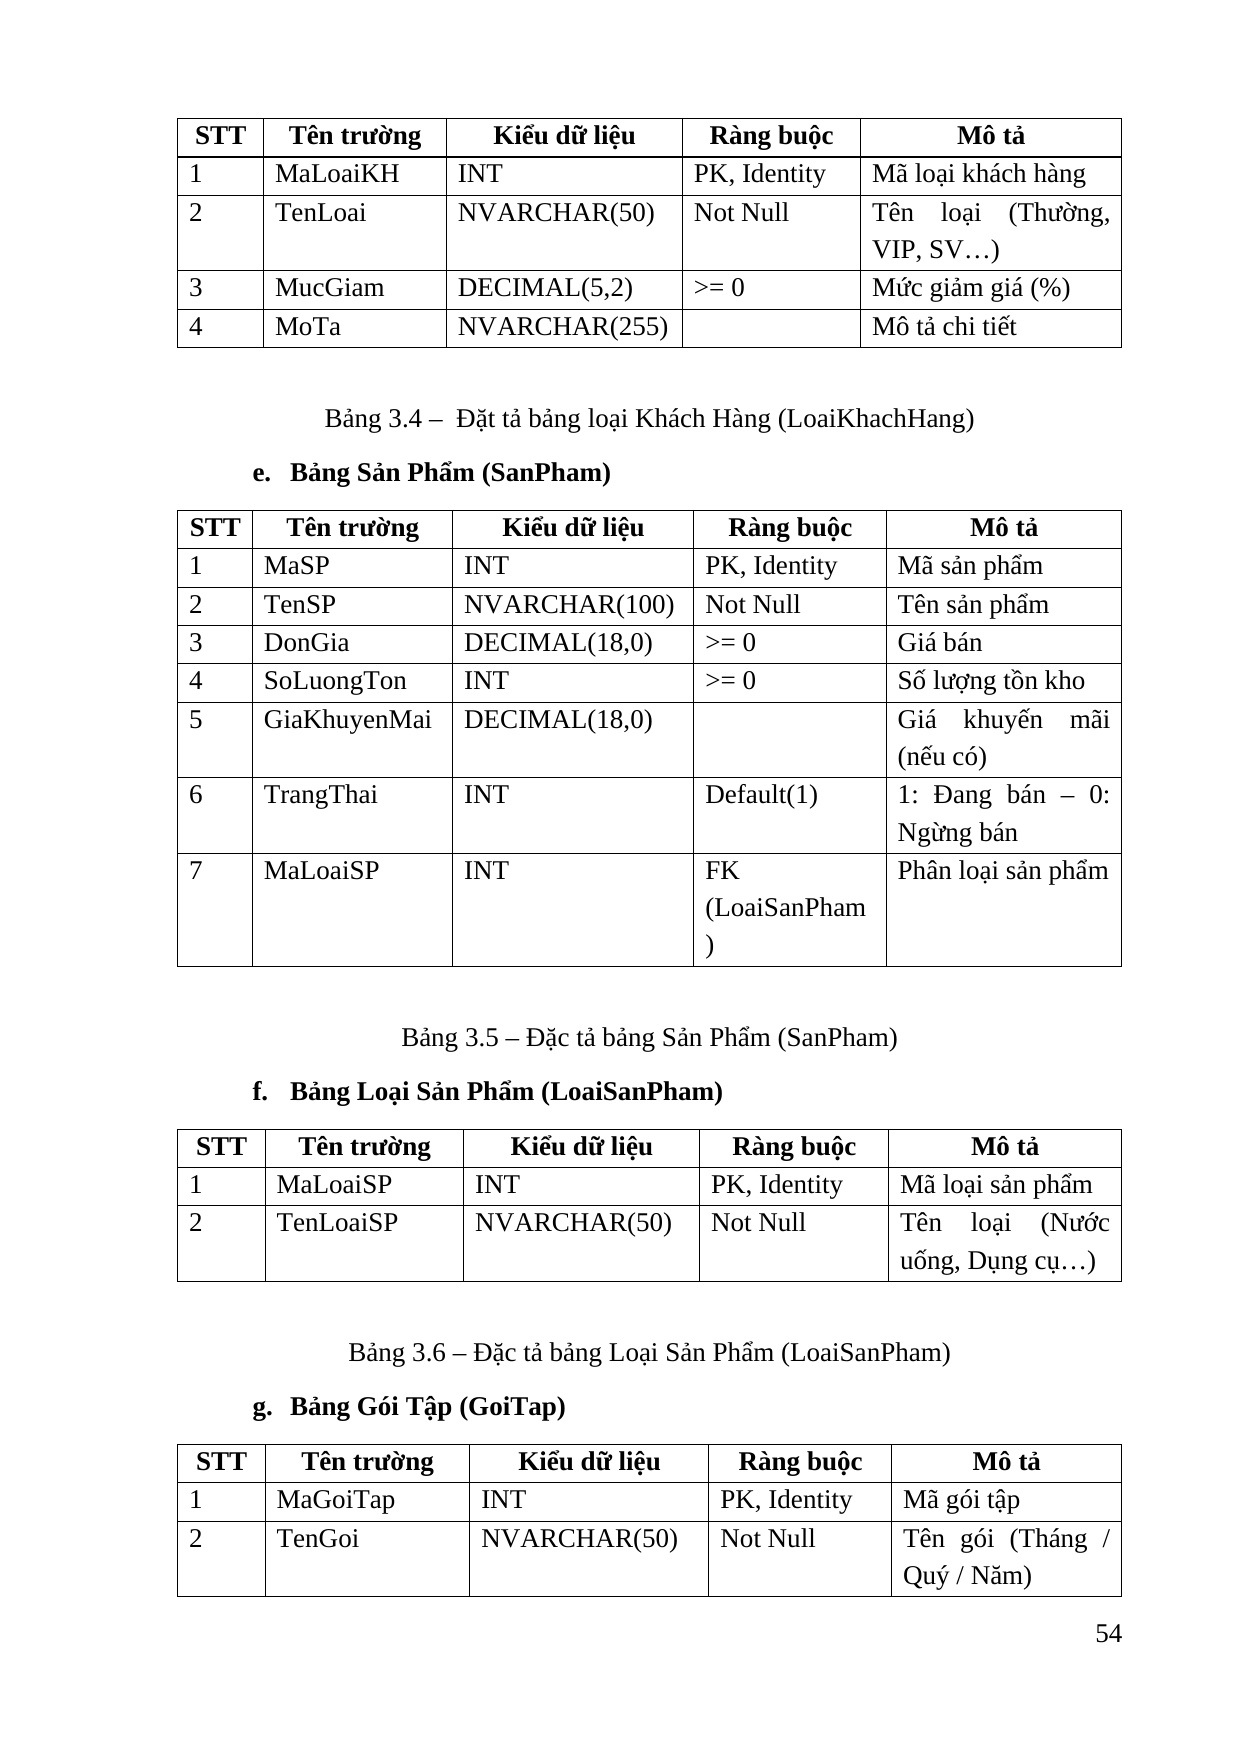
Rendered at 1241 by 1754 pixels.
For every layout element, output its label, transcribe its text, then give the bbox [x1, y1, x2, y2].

table_cell MaGoiTap [266, 1483, 469, 1521]
table_header STT [178, 1130, 265, 1167]
table_cell 6 [178, 778, 252, 853]
table_cell 1 [178, 1168, 265, 1205]
table_cell PK, Identity [700, 1168, 888, 1205]
table_cell 5 [178, 703, 252, 777]
table_cell TenLoaiSP [266, 1206, 463, 1281]
table_header Tên trường [253, 511, 452, 548]
table_cell Default(1) [694, 778, 886, 853]
table_cell MucGiam [264, 271, 446, 309]
table_cell 3 [178, 626, 252, 663]
table_cell Giá bán [887, 626, 1121, 663]
table_cell Phân loại sản phẩm [887, 854, 1121, 966]
table_cell SoLuongTon [253, 664, 452, 702]
table_cell Mã loại khách hàng [861, 158, 1121, 195]
table_cell 2 [178, 196, 263, 270]
table_header Mô tả [861, 119, 1121, 156]
table_cell 2 [178, 1206, 265, 1281]
table_cell 2 [178, 588, 252, 625]
table_cell FK (LoaiSanPham) [694, 854, 886, 966]
table_cell TrangThai [253, 778, 452, 853]
text Bảng 3.4 – Đặt tả bảng loại Khách Hàng (LoaiKhachHang) [177, 402, 1122, 433]
table_cell MoTa [264, 310, 446, 347]
table_cell >= 0 [694, 626, 886, 663]
table_cell Not Null [683, 196, 860, 270]
table_cell INT [453, 549, 693, 587]
table_cell Số lượng tồn kho [887, 664, 1121, 702]
list Bảng Sản Phẩm (SanPham) [252, 456, 1122, 487]
table_header Kiểu dữ liệu [470, 1445, 708, 1482]
table_cell DECIMAL(5,2) [447, 271, 682, 309]
table_cell INT [447, 158, 682, 195]
table_header Mô tả [889, 1130, 1121, 1167]
list Bảng Loại Sản Phẩm (LoaiSanPham) [252, 1075, 1122, 1106]
table_cell Mức giảm giá (%) [861, 271, 1121, 309]
table_cell DECIMAL(18,0) [453, 626, 693, 663]
table_cell TenGoi [266, 1522, 469, 1596]
table_header STT [178, 511, 252, 548]
table_header Ràng buộc [683, 119, 860, 156]
table_cell [694, 703, 886, 777]
table_header Kiểu dữ liệu [453, 511, 693, 548]
table_header Ràng buộc [709, 1445, 891, 1482]
table_cell TenLoai [264, 196, 446, 270]
table_cell Mã loại sản phẩm [889, 1168, 1121, 1205]
text Bảng 3.5 – Đặc tả bảng Sản Phẩm (SanPham) [177, 1021, 1122, 1052]
table_cell [683, 310, 860, 347]
table_cell INT [464, 1168, 699, 1205]
table_header Tên trường [266, 1445, 469, 1482]
table_cell 4 [178, 310, 263, 347]
table_cell 2 [178, 1522, 265, 1596]
table_header Ràng buộc [694, 511, 886, 548]
table_cell DonGia [253, 626, 452, 663]
table_cell >= 0 [683, 271, 860, 309]
table_cell DECIMAL(18,0) [453, 703, 693, 777]
table_cell Not Null [694, 588, 886, 625]
table_cell MaLoaiSP [266, 1168, 463, 1205]
table_cell 7 [178, 854, 252, 966]
table_header Kiểu dữ liệu [447, 119, 682, 156]
table_cell MaLoaiKH [264, 158, 446, 195]
table_header Tên trường [264, 119, 446, 156]
table_cell NVARCHAR(50) [470, 1522, 708, 1596]
table_cell TenSP [253, 588, 452, 625]
table_header Ràng buộc [700, 1130, 888, 1167]
table_cell MaLoaiSP [253, 854, 452, 966]
table_header STT [178, 119, 263, 156]
table_cell MaSP [253, 549, 452, 587]
table_cell 1 [178, 1483, 265, 1521]
table_cell Tên loại (Nước uống, Dụng cụ…) [889, 1206, 1121, 1281]
table_cell 3 [178, 271, 263, 309]
table_cell Giá khuyến mãi (nếu có) [887, 703, 1121, 777]
table_cell Not Null [709, 1522, 891, 1596]
table_cell NVARCHAR(50) [464, 1206, 699, 1281]
table_cell INT [453, 664, 693, 702]
table_cell Tên gói (Tháng / Quý / Năm) [892, 1522, 1121, 1596]
table_cell Not Null [700, 1206, 888, 1281]
table_cell Tên sản phẩm [887, 588, 1121, 625]
table_header Tên trường [266, 1130, 463, 1167]
table_header Mô tả [887, 511, 1121, 548]
table_cell 4 [178, 664, 252, 702]
table_cell PK, Identity [683, 158, 860, 195]
table_cell Mô tả chi tiết [861, 310, 1121, 347]
table_cell 1: Đang bán – 0: Ngừng bán [887, 778, 1121, 853]
table_header Mô tả [892, 1445, 1121, 1482]
table_cell PK, Identity [709, 1483, 891, 1521]
table_cell Mã gói tập [892, 1483, 1121, 1521]
table_cell NVARCHAR(100) [453, 588, 693, 625]
table_cell GiaKhuyenMai [253, 703, 452, 777]
table_header STT [178, 1445, 265, 1482]
table_cell INT [470, 1483, 708, 1521]
table_cell Mã sản phẩm [887, 549, 1121, 587]
table_header Kiểu dữ liệu [464, 1130, 699, 1167]
table_cell 1 [178, 549, 252, 587]
table_cell NVARCHAR(50) [447, 196, 682, 270]
list Bảng Gói Tập (GoiTap) [252, 1390, 1122, 1421]
table_cell Tên loại (Thường, VIP, SV…) [861, 196, 1121, 270]
table_cell INT [453, 854, 693, 966]
table_cell NVARCHAR(255) [447, 310, 682, 347]
table_cell PK, Identity [694, 549, 886, 587]
text Bảng 3.6 – Đặc tả bảng Loại Sản Phẩm (LoaiSanPham) [177, 1336, 1122, 1367]
table_cell 1 [178, 158, 263, 195]
table_cell >= 0 [694, 664, 886, 702]
table_cell INT [453, 778, 693, 853]
